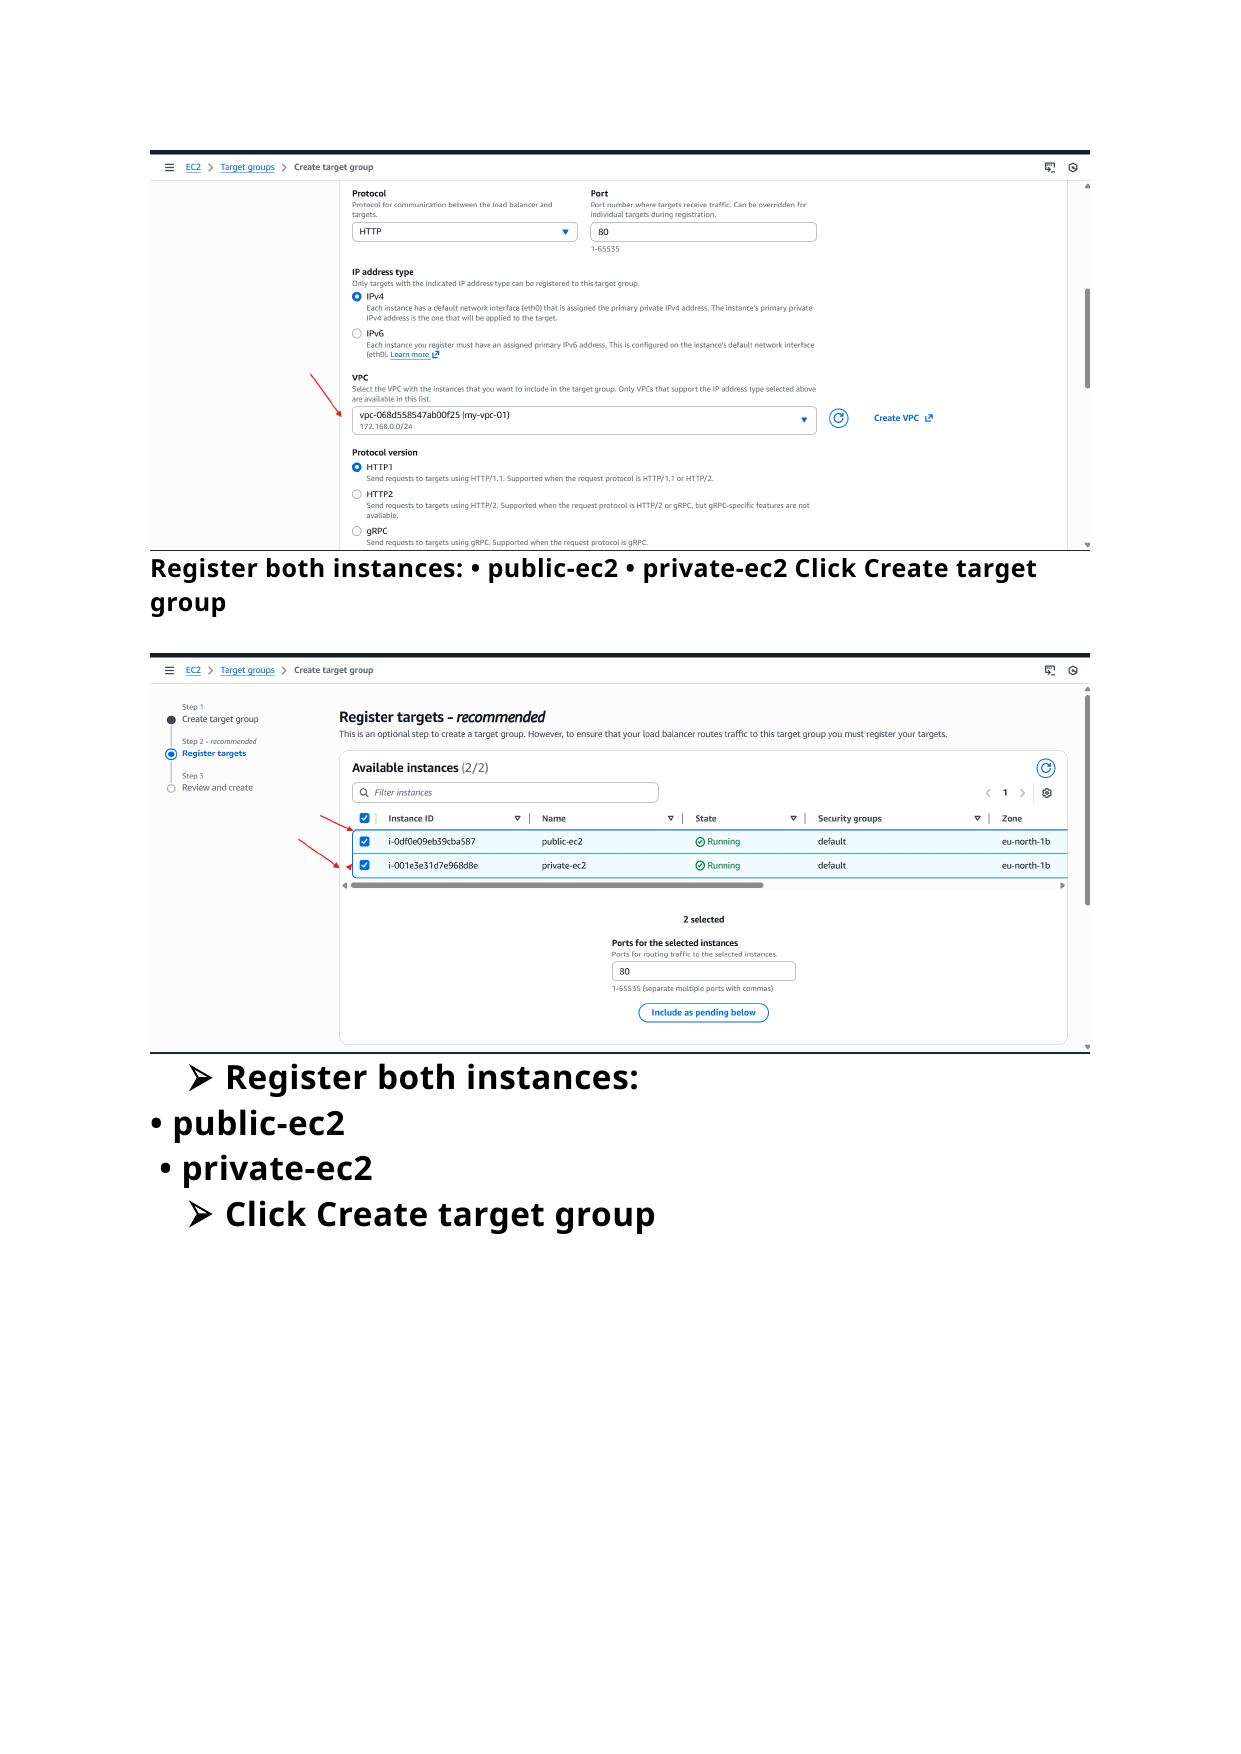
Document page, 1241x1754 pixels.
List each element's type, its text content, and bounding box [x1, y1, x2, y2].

text • private-ec2 [150, 1145, 1090, 1190]
picture [150, 150, 1091, 551]
text • public-ec2 [150, 1099, 1090, 1145]
text Register both instances: • public-ec2 • private-ec2 Click Create target group [150, 551, 1090, 619]
list Click Create target group [187, 1190, 1090, 1236]
list Register both instances: [187, 1054, 1090, 1099]
picture [150, 653, 1091, 1054]
